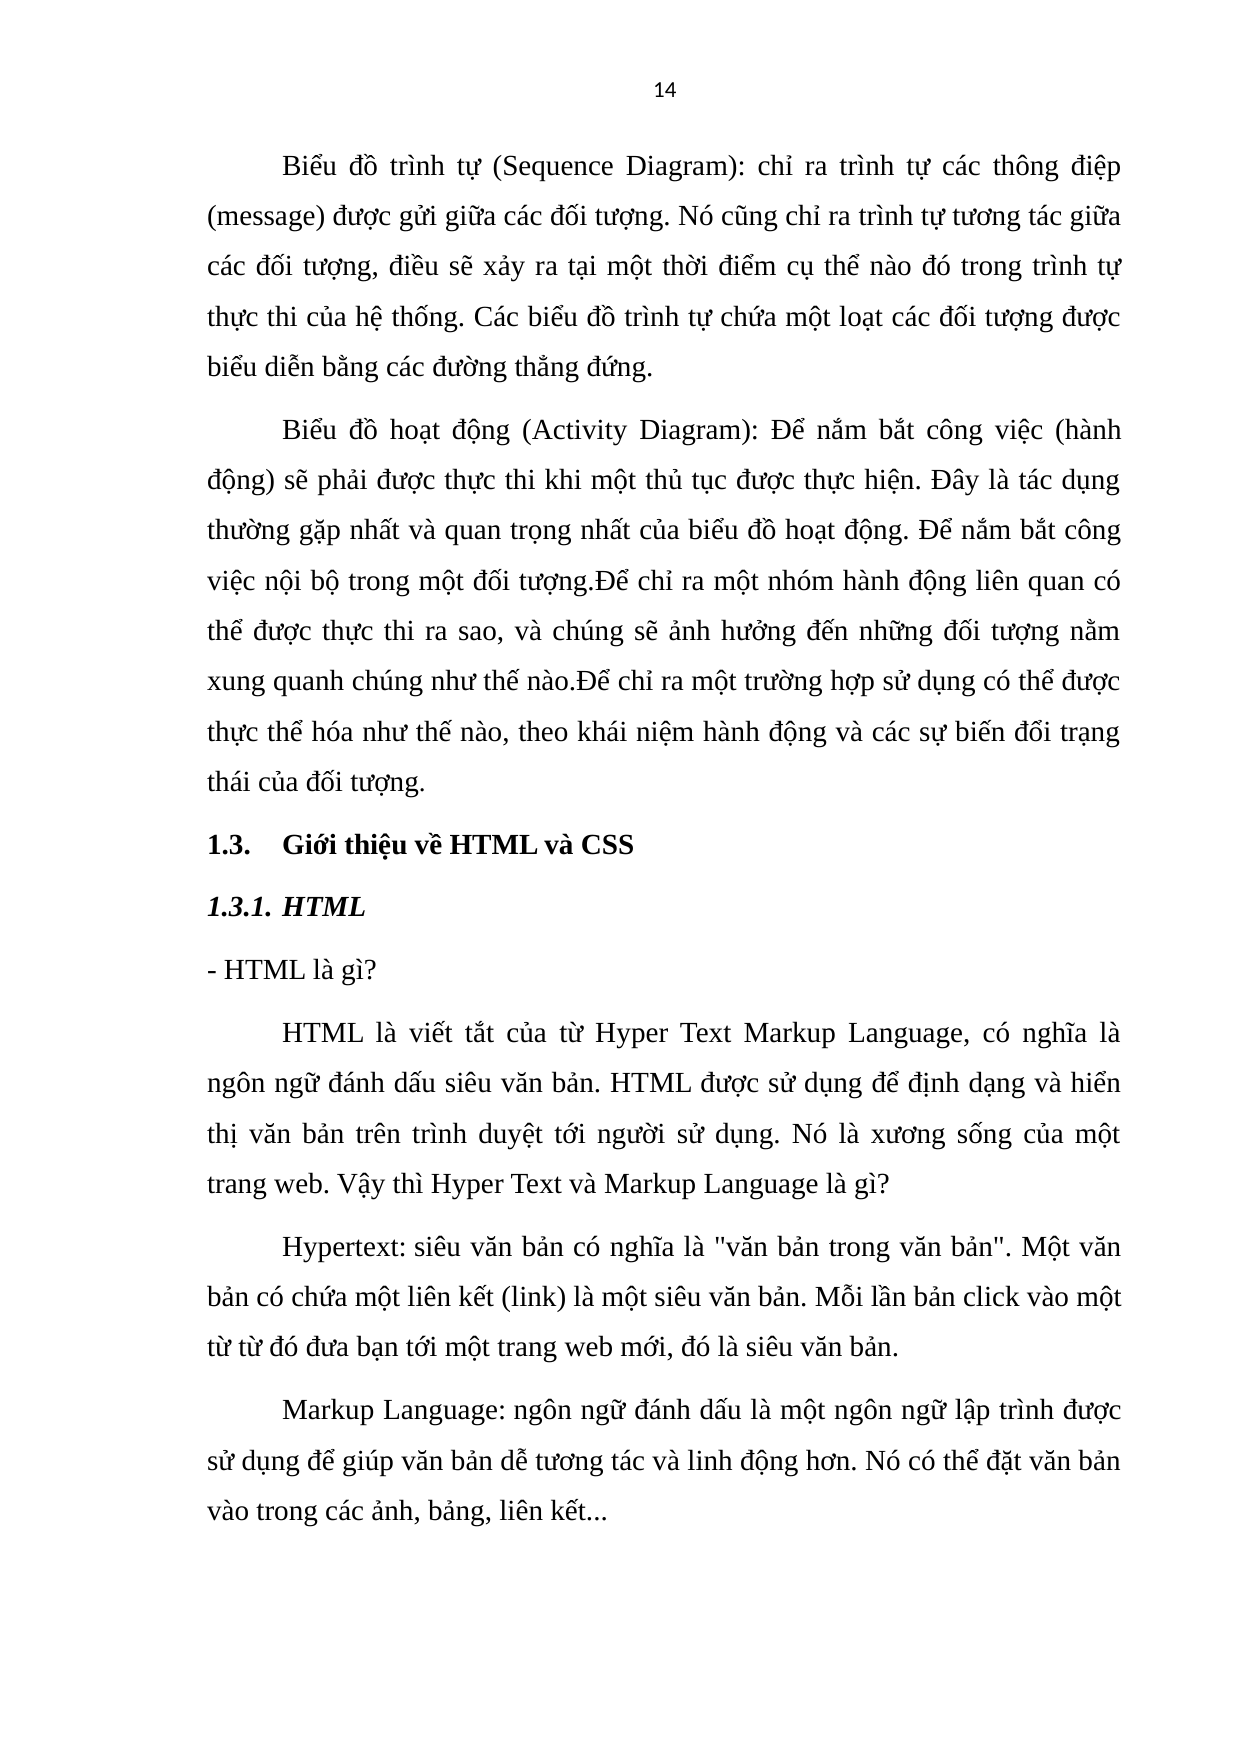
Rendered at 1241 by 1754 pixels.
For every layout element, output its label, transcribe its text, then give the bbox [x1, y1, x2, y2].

text Biểu đồ hoạt động (Activity Diagram): Để nắm bắt công việc (hành động) sẽ phải được thực thi khi một thủ tục được thực hiện. Đây là tác dụng thường gặp nhất và quan trọng nhất của biểu đồ hoạt động. Để nắm bắt công việc nội bộ trong một đối tượng.Để chỉ ra một nhóm hành động liên quan có thể được thực thi ra sao, và chúng sẽ ảnh hưởng đến những đối tượng nằm xung quanh chúng như thế nào.Để chỉ ra một trường hợp sử dụng có thể được thực thể hóa như thế nào, theo khái niệm hành động và các sự biến đổi trạng thái của đối tượng. [207, 412, 1122, 797]
subtitle Giới thiệu về HTML và CSS [207, 827, 1122, 860]
text HTML là viết tắt của từ Hyper Text Markup Language, có nghĩa là ngôn ngữ đánh dấu siêu văn bản. HTML được sử dụng để định dạng và hiển thị văn bản trên trình duyệt tới người sử dụng. Nó là xương sống của một trang web. Vậy thì Hyper Text và Markup Language là gì? [207, 1015, 1122, 1200]
text Hypertext: siêu văn bản có nghĩa là "văn bản trong văn bản". Một văn bản có chứa một liên kết (link) là một siêu văn bản. Mỗi lần bản click vào một từ từ đó đưa bạn tới một trang web mới, đó là siêu văn bản. [207, 1229, 1122, 1363]
text - HTML là gì? [207, 952, 1122, 986]
text Biểu đồ trình tự (Sequence Diagram): chỉ ra trình tự các thông điệp (message) được gửi giữa các đối tượng. Nó cũng chỉ ra trình tự tương tác giữa các đối tượng, điều sẽ xảy ra tại một thời điểm cụ thể nào đó trong trình tự thực thi của hệ thống. Các biểu đồ trình tự chứa một loạt các đối tượng được biểu diễn bằng các đường thẳng đứng. [207, 148, 1122, 382]
text Markup Language: ngôn ngữ đánh dấu là một ngôn ngữ lập trình được sử dụng để giúp văn bản dễ tương tác và linh động hơn. Nó có thể đặt văn bản vào trong các ảnh, bảng, liên kết... [207, 1392, 1122, 1527]
subtitle HTML [207, 889, 1122, 923]
